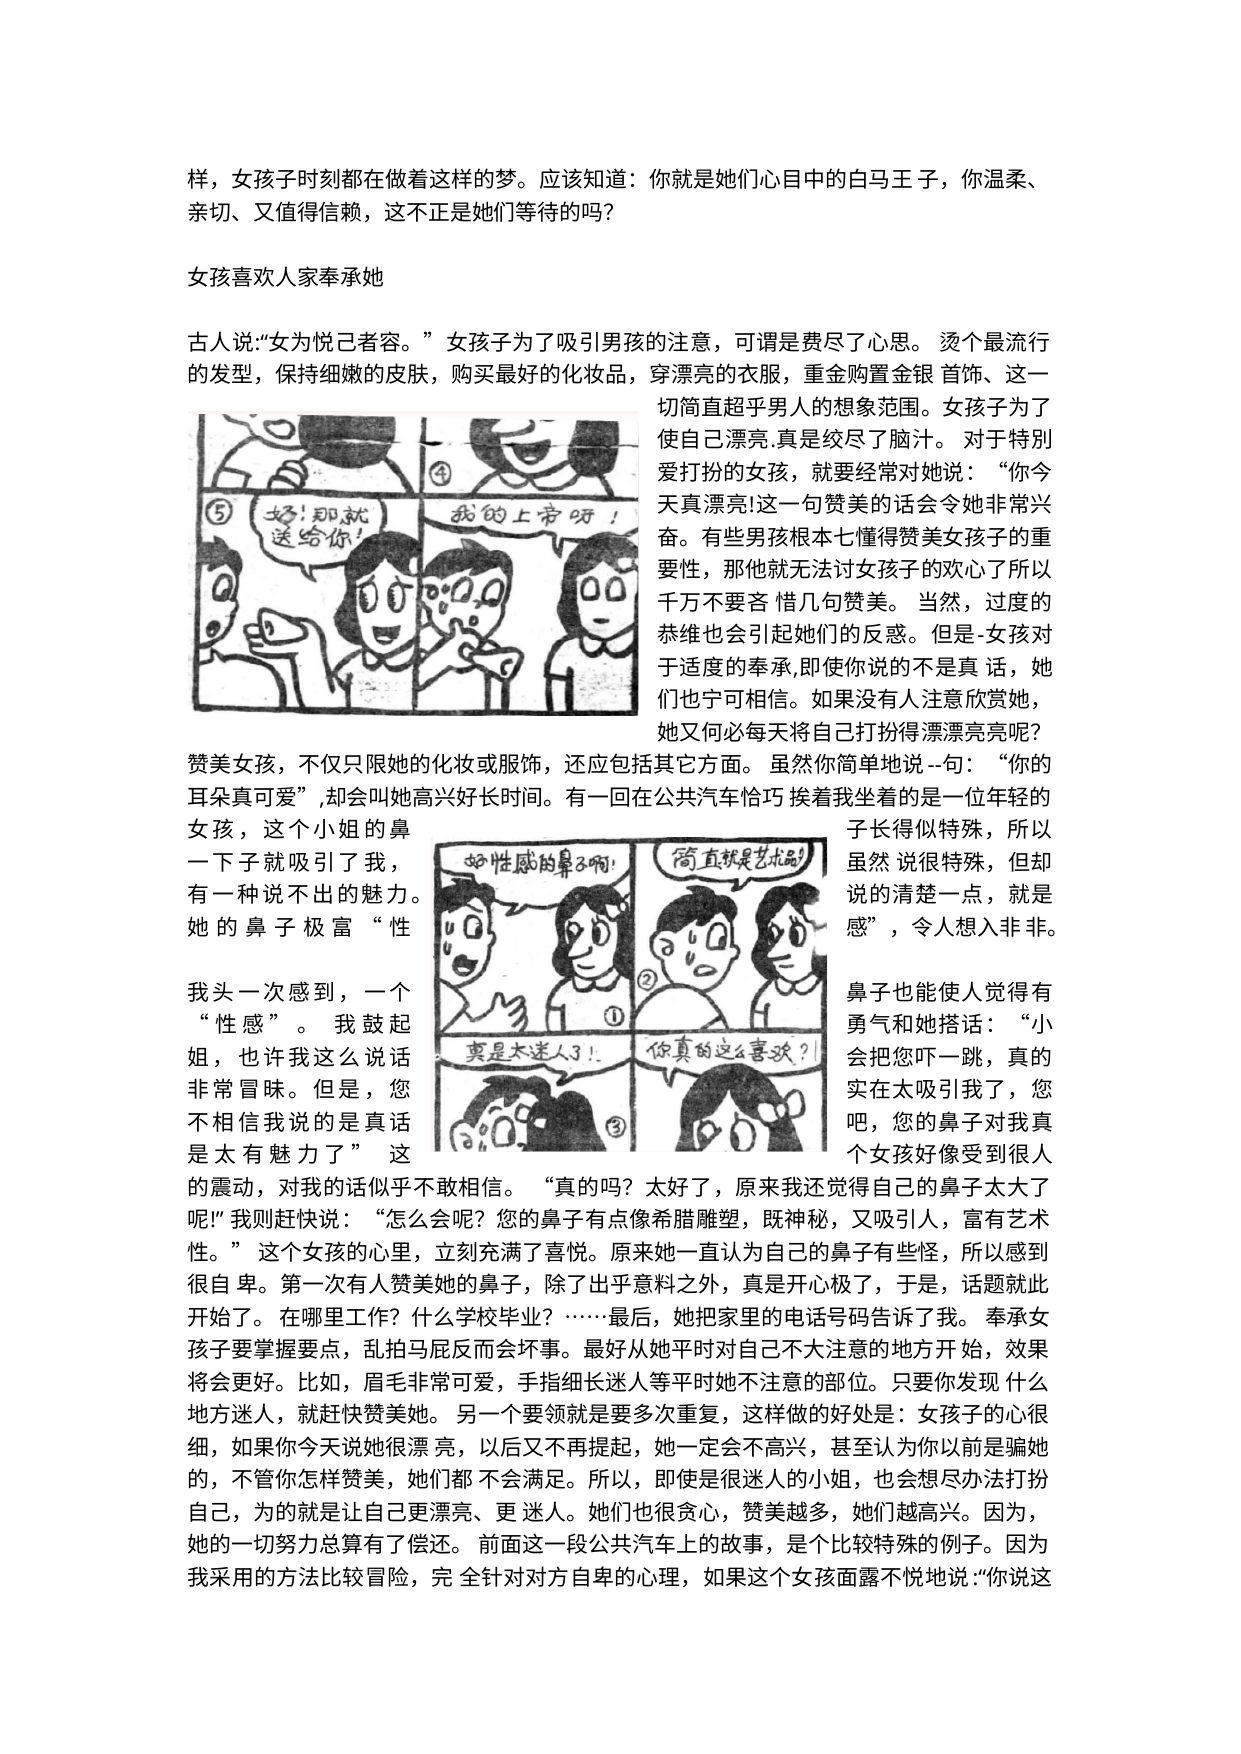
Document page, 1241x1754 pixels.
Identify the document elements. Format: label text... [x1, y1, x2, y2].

picture [187, 411, 639, 716]
picture [430, 837, 828, 1152]
text 女孩喜欢人家奉承她 [187, 259, 1053, 292]
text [187, 974, 1053, 1592]
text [187, 162, 1053, 227]
